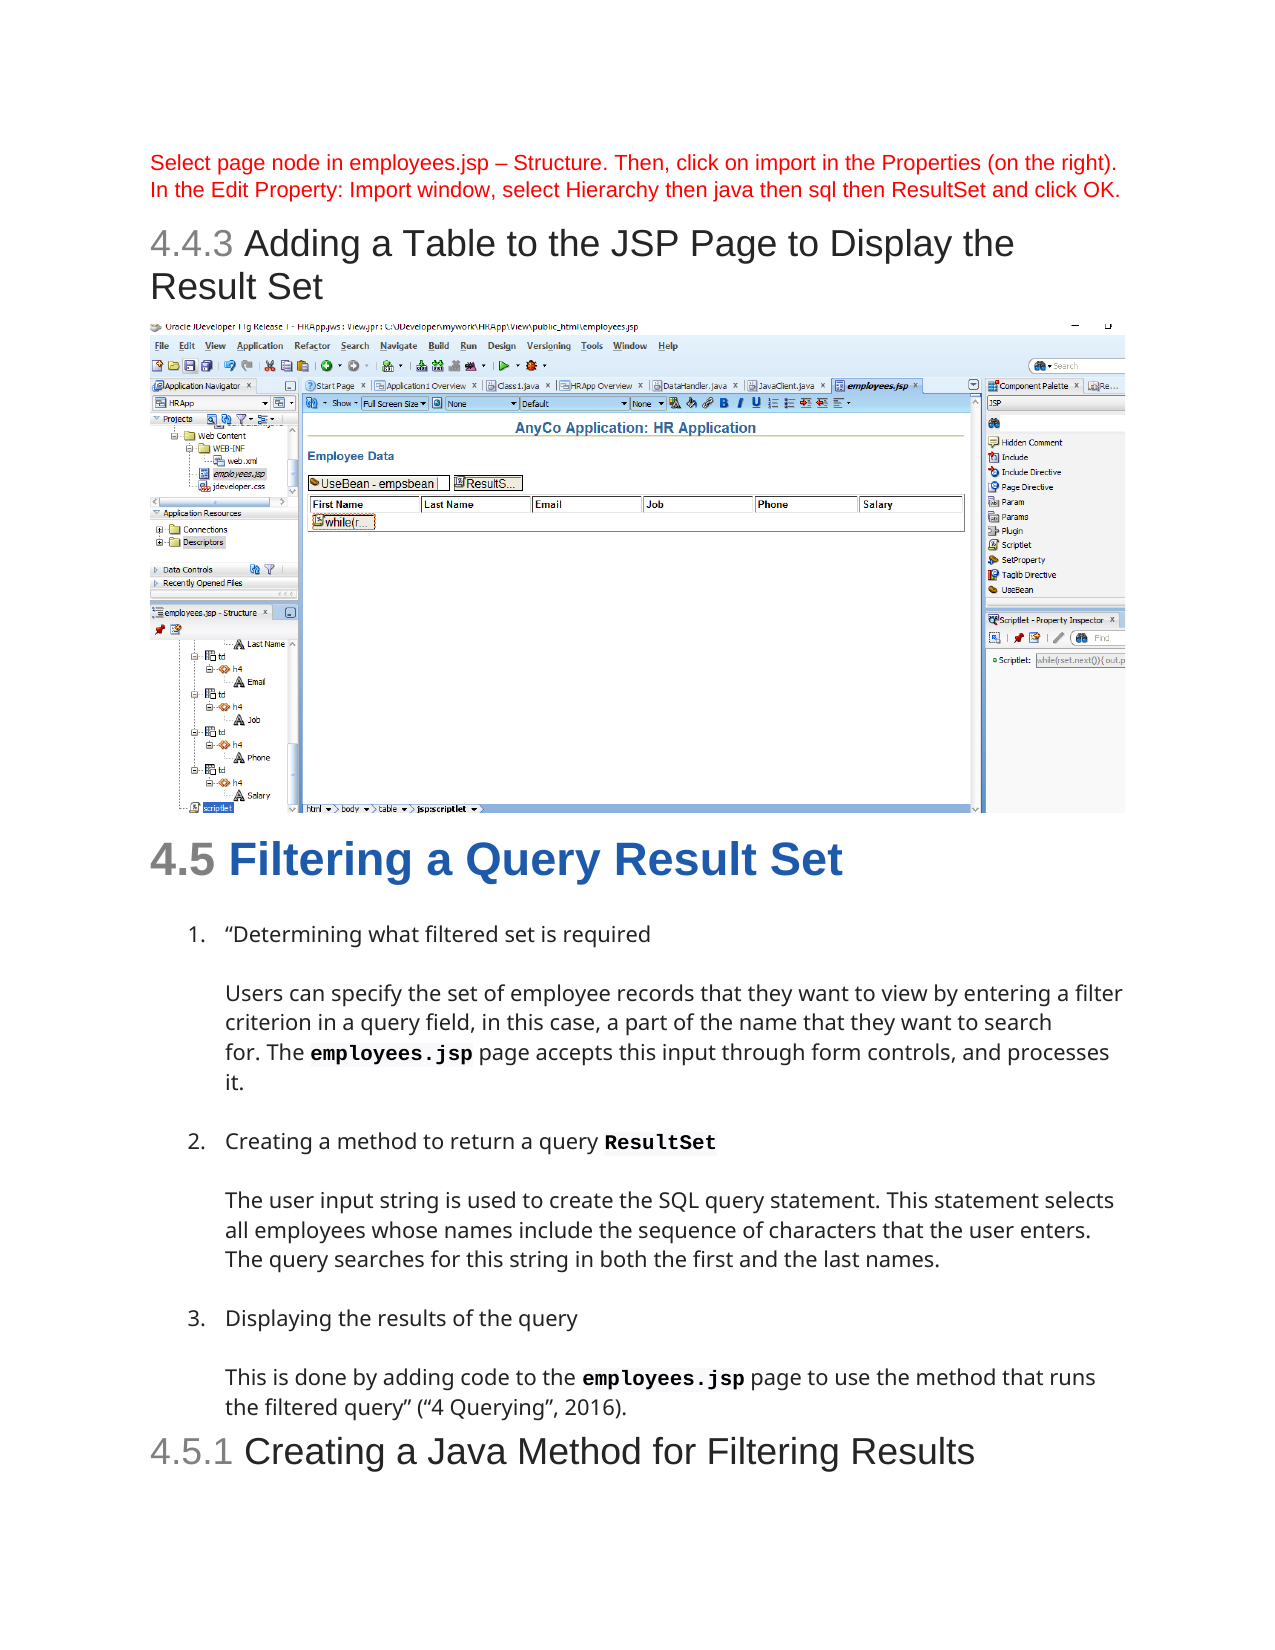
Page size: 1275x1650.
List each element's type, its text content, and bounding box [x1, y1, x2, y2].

picture [150, 324, 1125, 813]
subtitle 4.4.3 Adding a Table to the JSP Page to Display the Result Set [150, 221, 1125, 307]
subtitle 4.5.1 Creating a Java Method for Filtering Results [150, 1429, 1125, 1472]
text The user input string is used to create the SQL query statement. This statement selects all employees whose names include the sequence of characters that the user enters. The query searches for this string in both the first and the last names. [225, 1185, 1125, 1274]
list Displaying the results of the query [187, 1303, 1125, 1333]
list Creating a method to return a query ResultSet [187, 1126, 1125, 1156]
text Users can specify the set of employee records that they want to view by entering a filter criterion in a query field, in this case, a part of the name that they want to search for. The employees.jsp page accepts this input through form controls, and processes it. [225, 977, 1125, 1097]
subtitle 4.5 Filtering a Query Result Set [150, 831, 1125, 885]
text This is done by adding code to the employees.jsp page to use the method that runs the filtered query” (“4 Querying”, 2016). [225, 1362, 1125, 1422]
list “Determining what filtered set is required [187, 918, 1125, 948]
text Select page node in employees.jsp – Structure. Then, click on import in the Properties (on the right). In the Edit Property: Import window, select Hierarchy then java then sql then ResultSet and click OK. [150, 150, 1125, 202]
